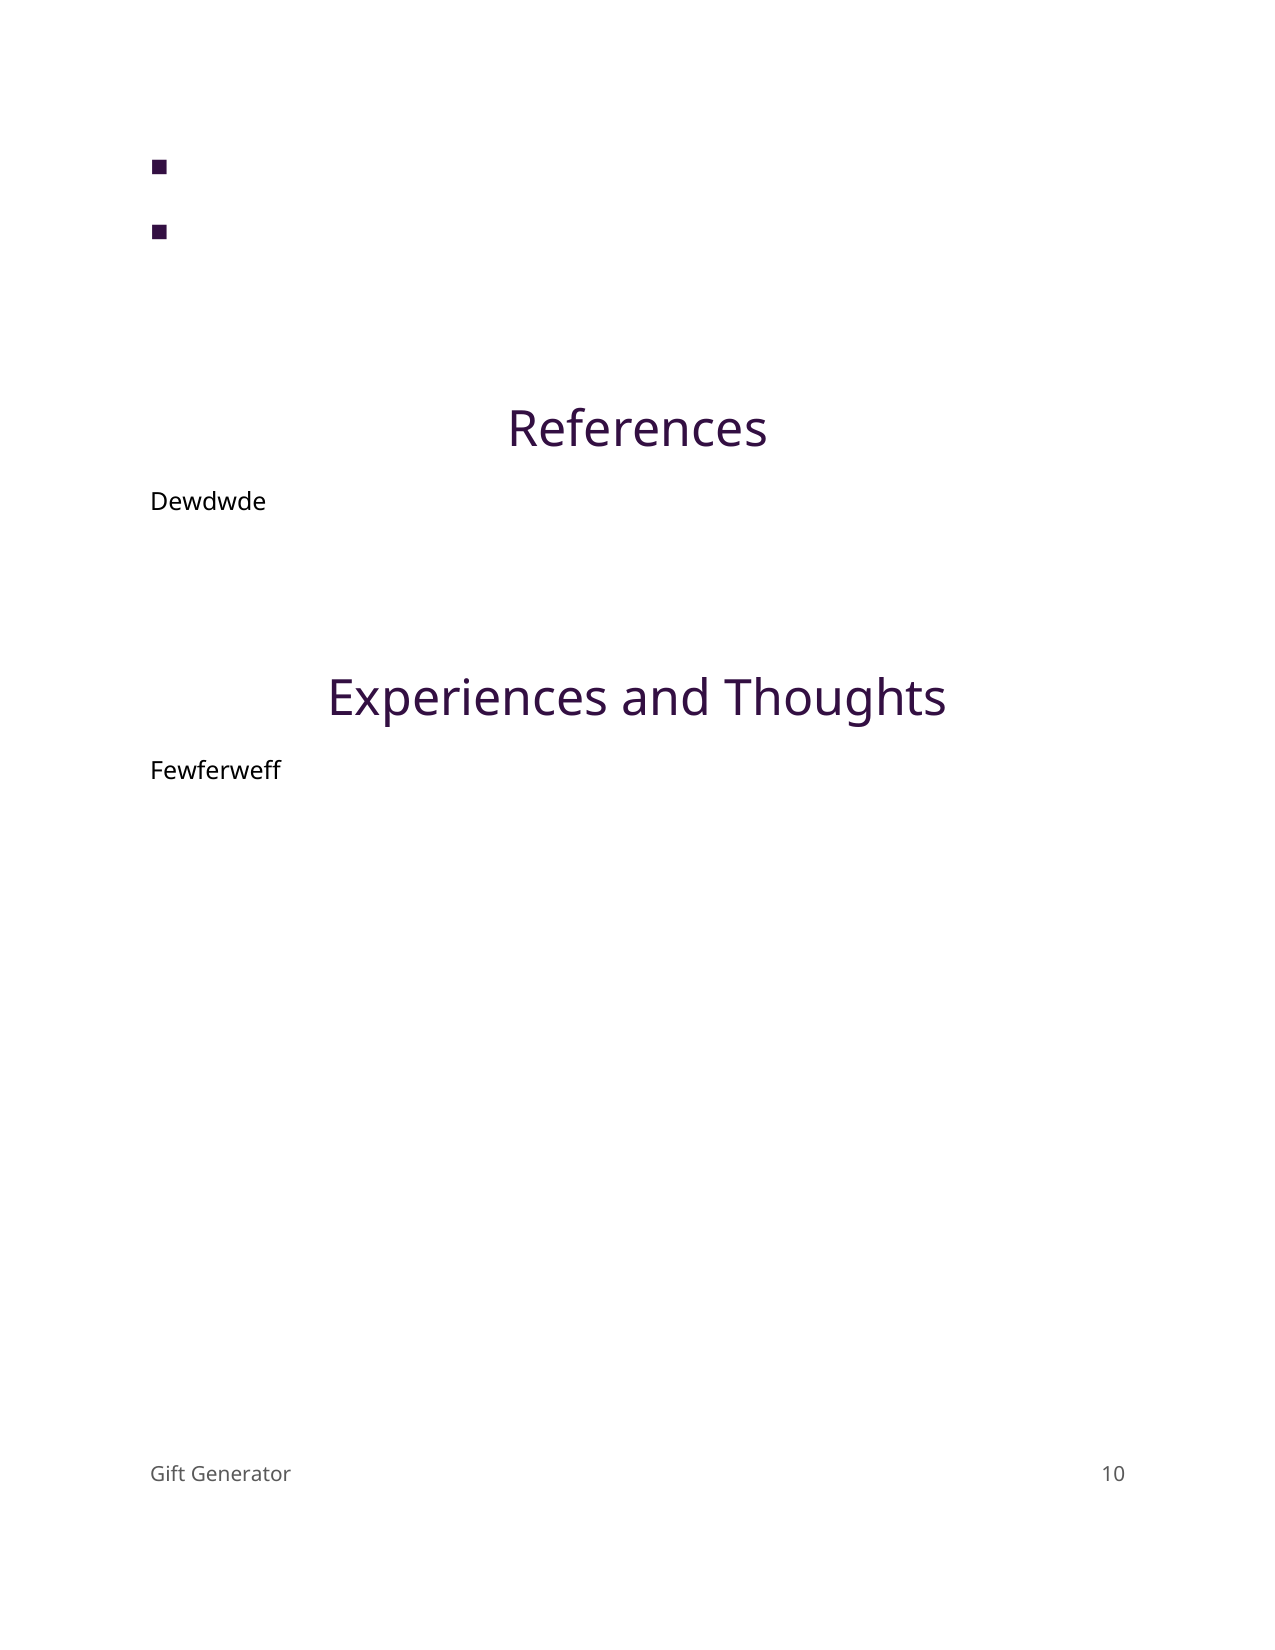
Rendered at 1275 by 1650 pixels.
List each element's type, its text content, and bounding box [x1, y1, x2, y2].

text Fewferweff [150, 752, 1125, 787]
subtitle References [150, 392, 1125, 461]
subtitle Experiences and Thoughts [150, 662, 1125, 730]
text Dewdwde [150, 483, 1125, 517]
